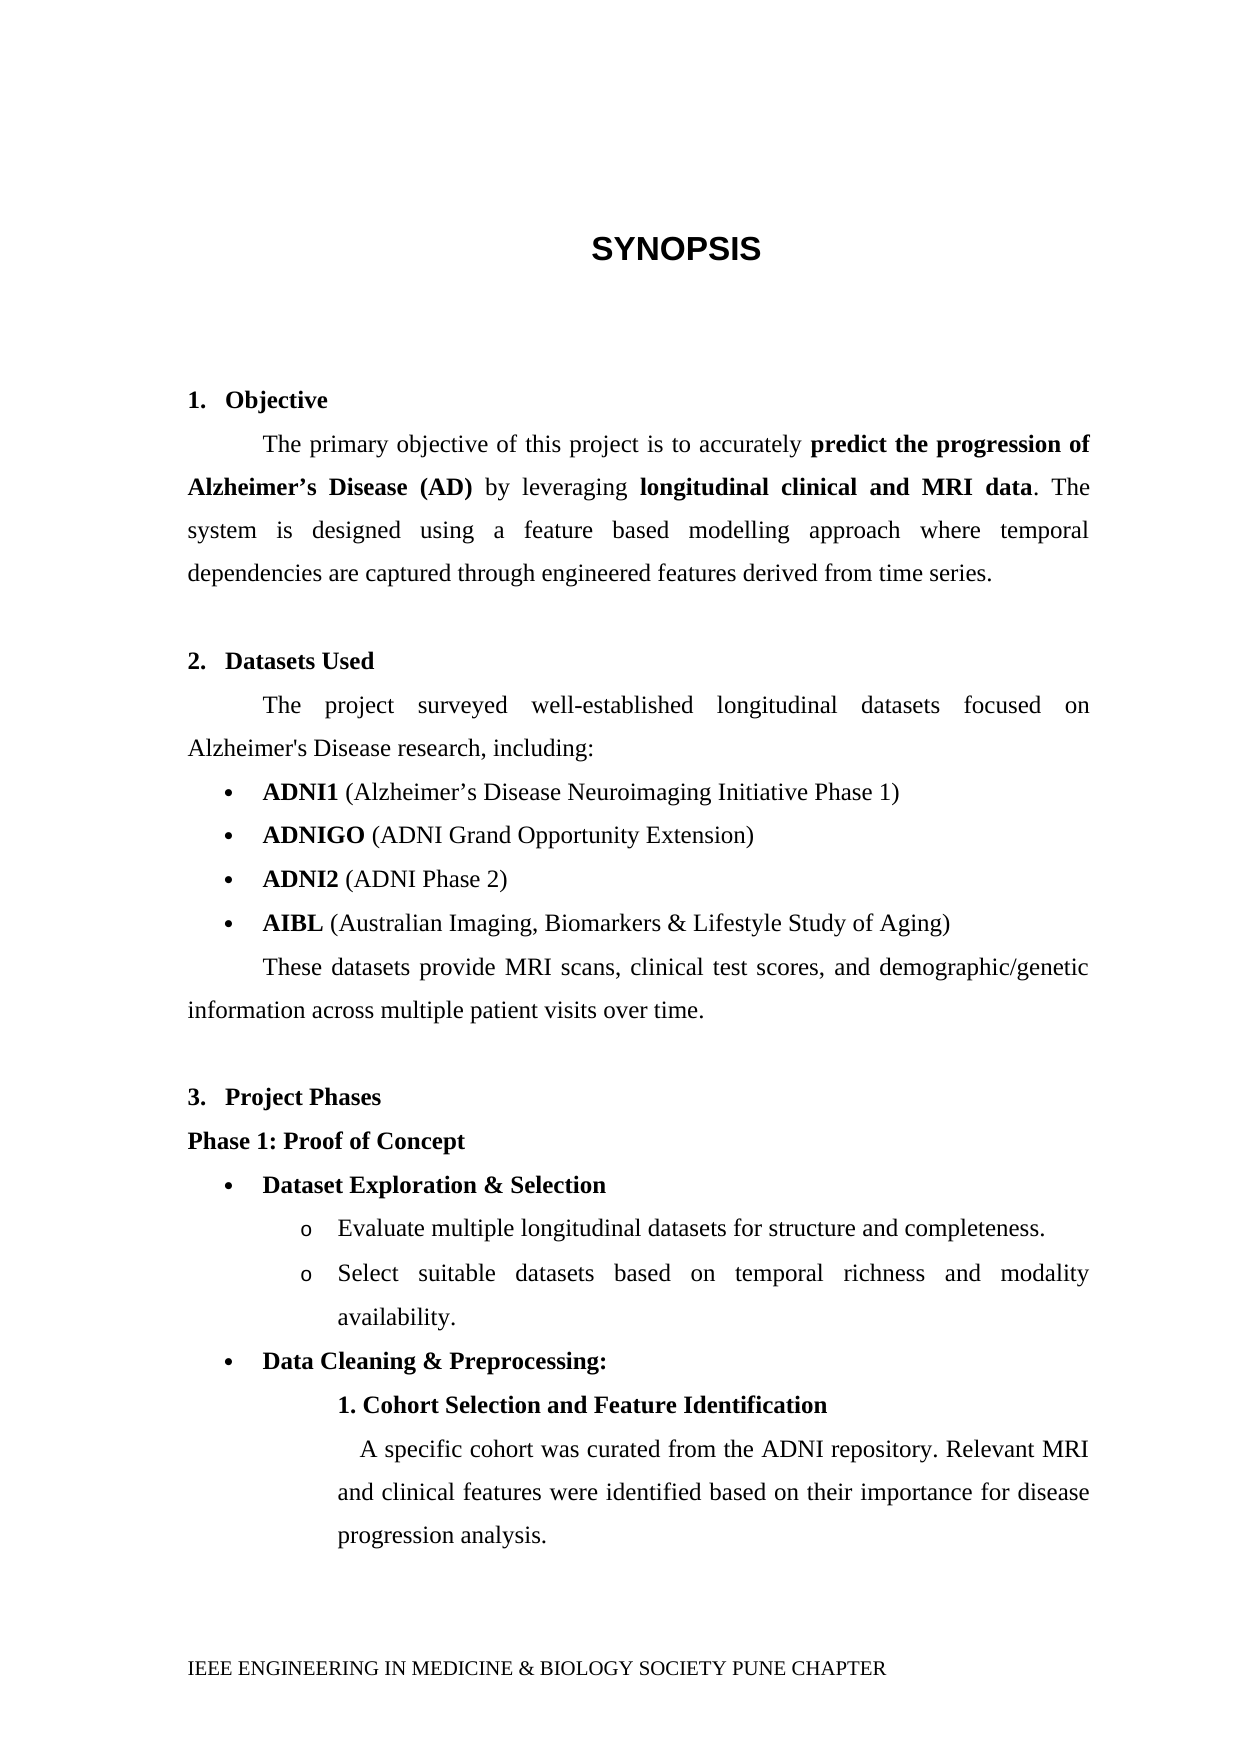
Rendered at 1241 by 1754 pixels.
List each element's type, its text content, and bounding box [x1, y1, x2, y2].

list Datasets Used [187, 646, 1090, 675]
list ADNI2 (ADNI Phase 2) [225, 864, 1090, 893]
text Phase 1: Proof of Concept [187, 1126, 1090, 1155]
list AIBL (Australian Imaging, Biomarkers & Lifestyle Study of Aging) [225, 908, 1090, 937]
list Evaluate multiple longitudinal datasets for structure and completeness. [300, 1213, 1090, 1243]
text 1. Cohort Selection and Feature Identification [337, 1390, 1090, 1419]
text The project surveyed well-established longitudinal datasets focused on Alzheimer's Disease research, including: [187, 690, 1090, 762]
text A specific cohort was curated from the ADNI repository. Relevant MRI and clinical features were identified based on their importance for disease progression analysis. [337, 1434, 1090, 1549]
text SYNOPSIS [187, 229, 1090, 267]
list Project Phases [187, 1082, 1090, 1111]
text These datasets provide MRI scans, clinical test scores, and demographic/genetic information across multiple patient visits over time. [187, 952, 1090, 1023]
list ADNI1 (Alzheimer’s Disease Neuroimaging Initiative Phase 1) [225, 777, 1090, 805]
text The primary objective of this project is to accurately predict the progression of Alzheimer’s Disease (AD) by leveraging longitudinal clinical and MRI data. The system is designed using a feature based modelling approach where temporal dependencies are captured through engineered features derived from time series. [187, 429, 1090, 587]
list Objective [187, 385, 1090, 414]
list Data Cleaning & Preprocessing: [225, 1346, 1090, 1375]
list ADNIGO (ADNI Grand Opportunity Extension) [225, 820, 1090, 849]
list Select suitable datasets based on temporal richness and modality availability. [300, 1258, 1090, 1331]
list Dataset Exploration & Selection [225, 1170, 1090, 1198]
